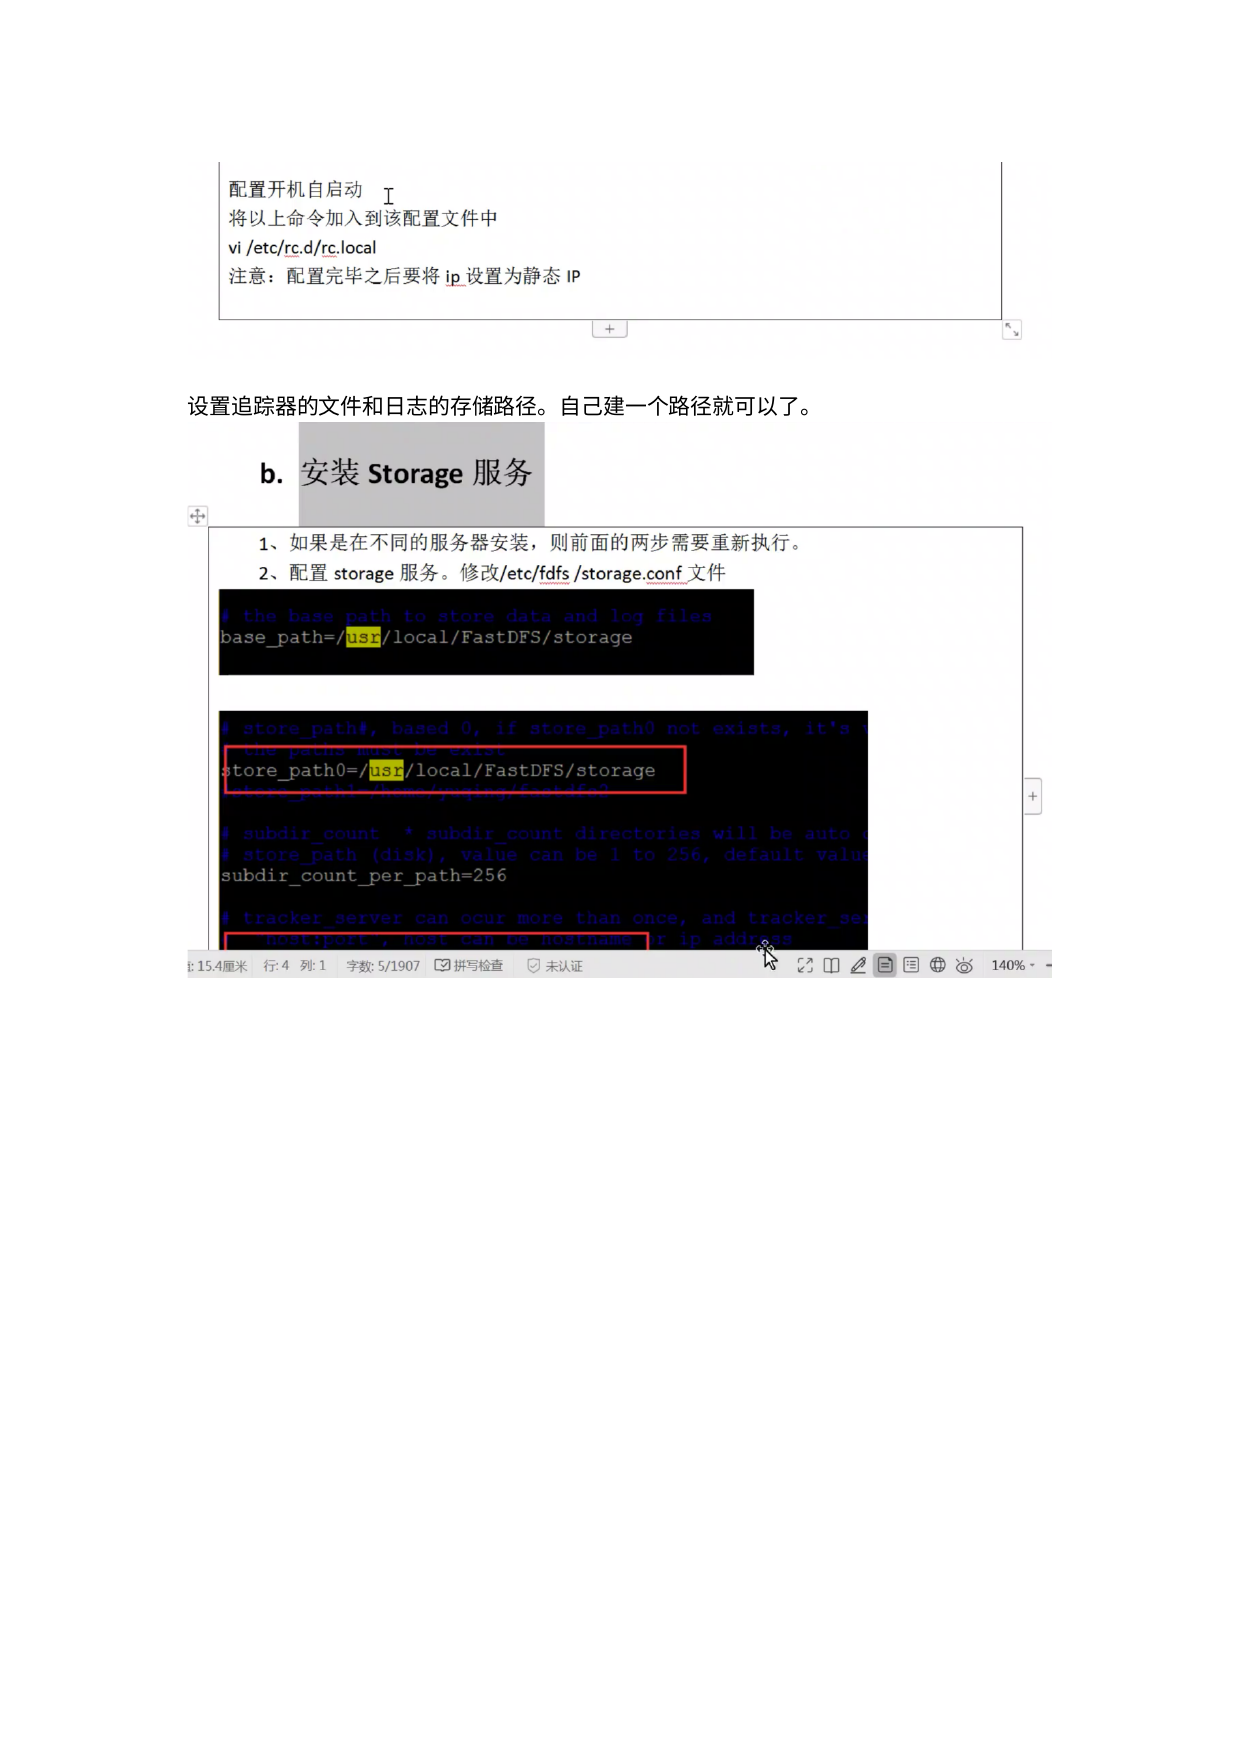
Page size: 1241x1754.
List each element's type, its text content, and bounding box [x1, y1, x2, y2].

text 设置追踪器的文件和日志的存储路径。自己建一个路径就可以了。 [187, 389, 1053, 422]
picture [187, 422, 1052, 978]
picture [187, 162, 1052, 359]
